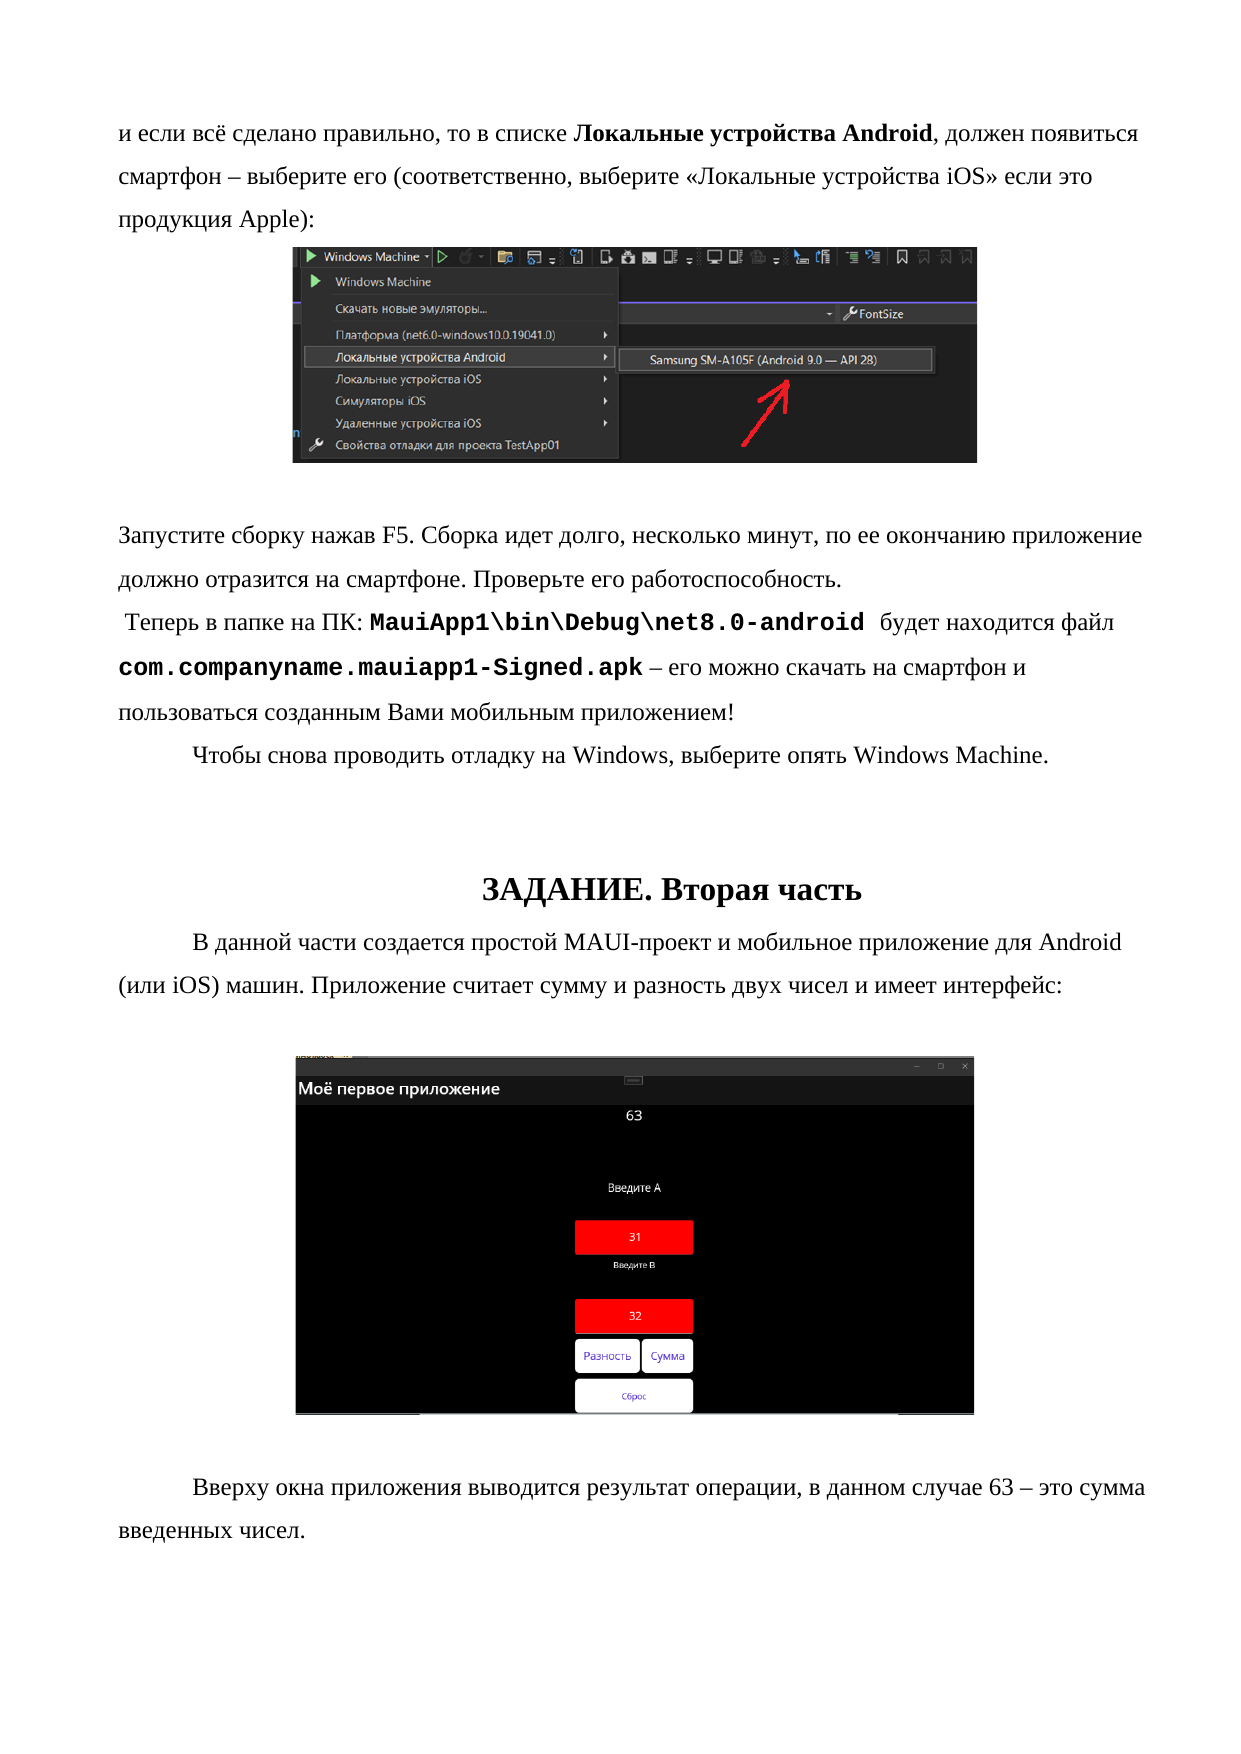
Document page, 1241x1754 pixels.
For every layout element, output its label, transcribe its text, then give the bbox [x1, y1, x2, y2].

picture [292, 247, 978, 463]
text ЗАДАНИЕ. Вторая часть [118, 870, 1152, 908]
text Теперь в папке на ПК: MauiApp1\bin\Debug\net8.0-android будет находится файл com.companyname.mauiapp1-Signed.apk – его можно скачать на смартфон и пользоваться созданным Вами мобильным приложением! [118, 607, 1152, 726]
text Вверху окна приложения выводится результат операции, в данном случае 63 – это сумма введенных чисел. [118, 1472, 1152, 1544]
text Запустите сборку нажав F5. Сборка идет долго, несколько минут, по ее окончанию приложение должно отразится на смартфоне. Проверьте его работоспособность. [118, 521, 1152, 592]
text и если всё сделано правильно, то в списке Локальные устройства Android, должен появиться смартфон – выберите его (соответственно, выберите «Локальные устройства iOS» если это продукция Apple): [118, 118, 1152, 233]
picture [295, 1056, 975, 1415]
text Чтобы снова проводить отладку на Windows, выберите опять Windows Machine. [118, 740, 1152, 769]
text В данной части создается простой MAUI-проект и мобильное приложение для Android (или iOS) машин. Приложение считает сумму и разность двух чисел и имеет интерфейс: [118, 927, 1152, 999]
